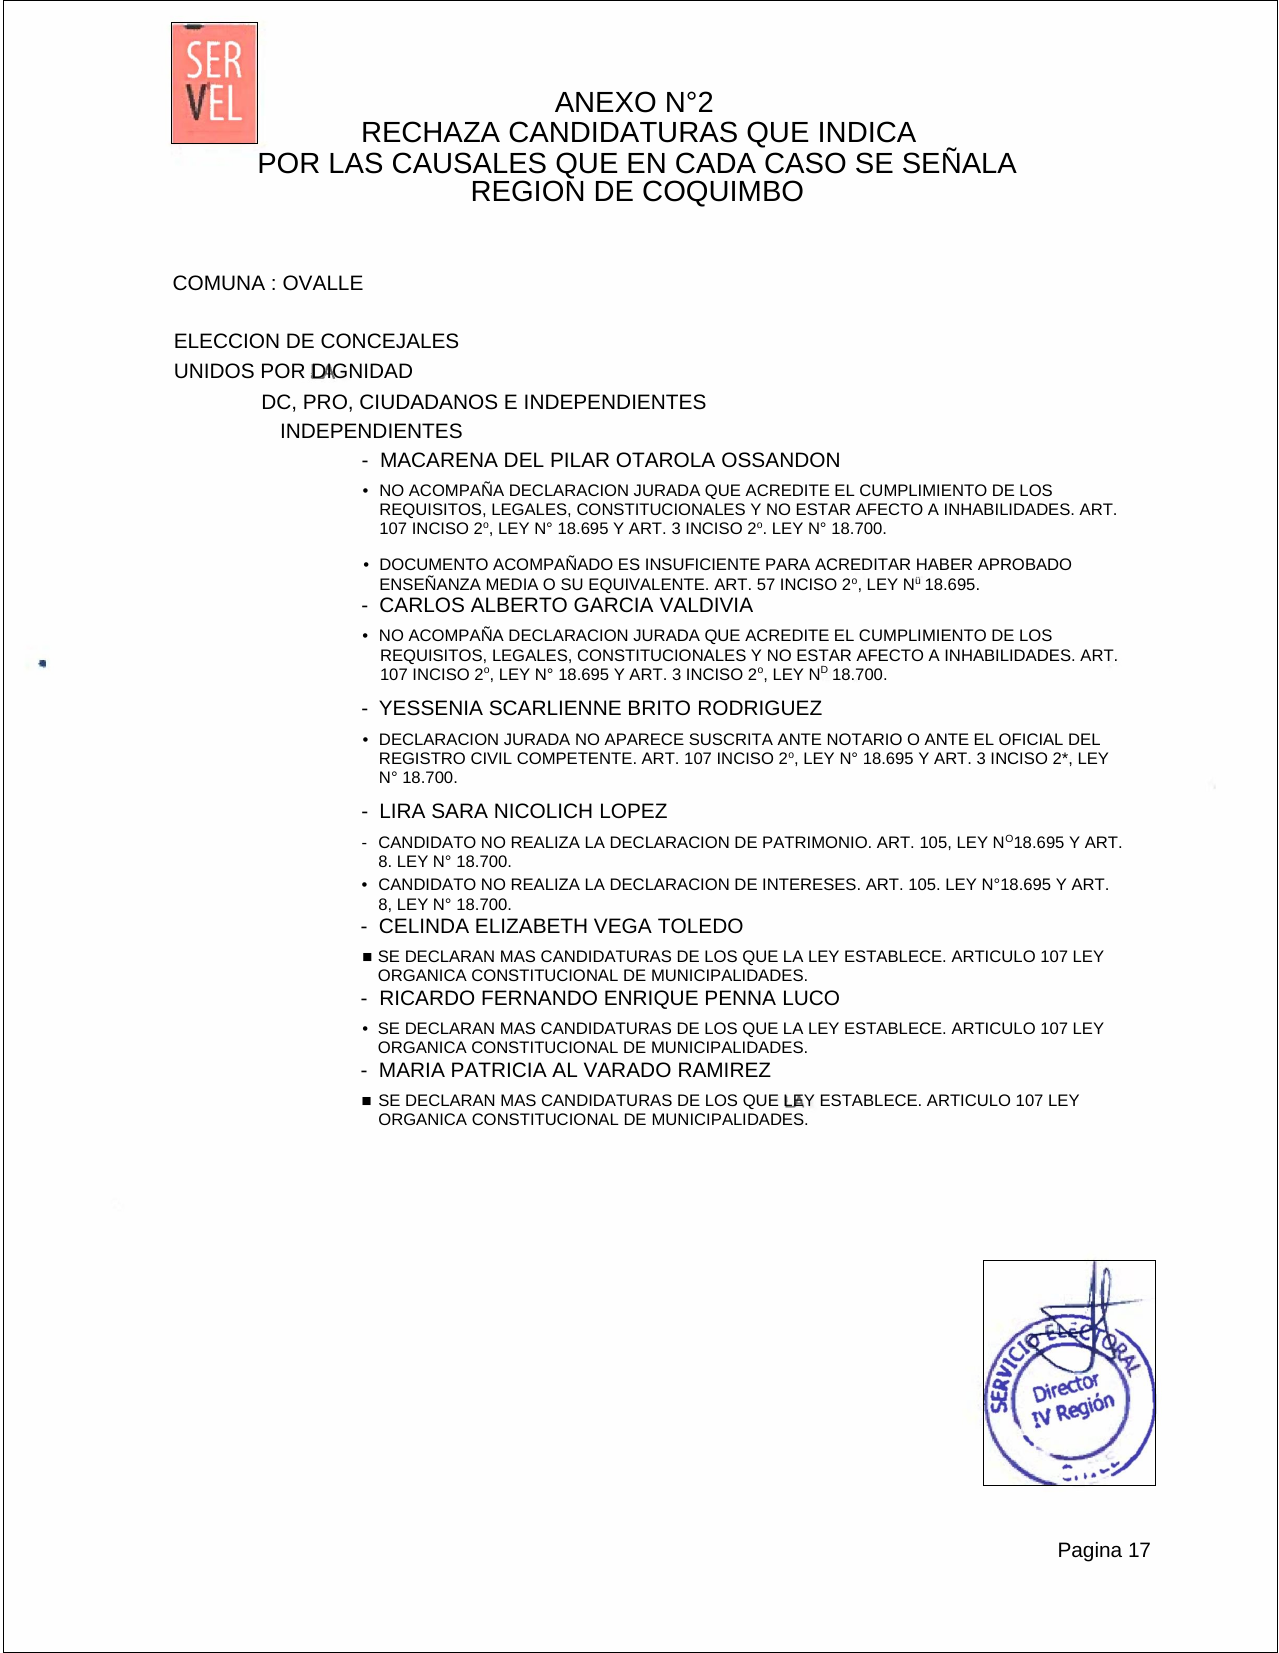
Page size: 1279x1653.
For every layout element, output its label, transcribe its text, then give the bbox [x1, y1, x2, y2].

list RICARDO FERNANDO ENRIQUE PENNA LUCO [360, 986, 1161, 1010]
list SE DECLARAN MAS CANDIDATURAS DE LOS QUE LA LEY ESTABLECE. ARTICULO 107 LEY ORGANICA CONSTITUCIONAL DE MUNICIPALIDADES. [362, 948, 1106, 985]
text ELECCION DE CONCEJALES UNIDOS POR DIGNIDAD [173, 329, 462, 383]
subtitle POR LAS CAUSALES QUE EN CADA CASO SE SEÑALA REGION DE COQUIMBO [256, 150, 1018, 208]
list CANDIDATO NO REALIZA LA DECLARACION DE INTERESES. ART. 105. LEY N°18.695 Y ART. 8, LEY N° 18.700. [361, 875, 1111, 913]
list NO ACOMPAÑA DECLARACION JURADA QUE ACREDITE EL CUMPLIMIENTO DE LOS REQUISITOS, LEGALES, CONSTITUCIONALES Y NO ESTAR AFECTO A INHABILIDADES. ART. 107 INCISO 2o, LEY N° 18.695 Y ART. 3 INCISO 2o. LEY N° 18.700. [362, 481, 1119, 538]
text DC, PRO, CIUDADANOS E INDEPENDIENTES INDEPENDIENTES [261, 390, 709, 443]
list YESSENIA SCARLIENNE BRITO RODRIGUEZ [361, 695, 1161, 719]
text Pagina 17 [160, 1538, 1151, 1562]
list DECLARACION JURADA NO APARECE SUSCRITA ANTE NOTARIO O ANTE EL OFICIAL DEL REGISTRO CIVIL COMPETENTE. ART. 107 INCISO 2o, LEY N° 18.695 Y ART. 3 INCISO 2*, LEY N° 18.700. [362, 729, 1110, 787]
list CARLOS ALBERTO GARCIA VALDIVIA [361, 594, 1161, 618]
list NO ACOMPAÑA DECLARACION JURADA QUE ACREDITE EL CUMPLIMIENTO DE LOS REQUISITOS, LEGALES, CONSTITUCIONALES Y NO ESTAR AFECTO A INHABILIDADES. ART. 107 INCISO 2o, LEY N° 18.695 Y ART. 3 INCISO 2o, LEY ND 18.700. [362, 627, 1119, 683]
list MACARENA DEL PILAR OTAROLA OSSANDON [361, 448, 1161, 472]
text COMUNA : OVALLE [172, 271, 1161, 295]
subtitle ANEXO N°2 [251, 87, 1018, 119]
list CELINDA ELIZABETH VEGA TOLEDO [360, 914, 1161, 938]
list DOCUMENTO ACOMPAÑADO ES INSUFICIENTE PARA ACREDITAR HABER APROBADO ENSEÑANZA MEDIA O SU EQUIVALENTE. ART. 57 INCISO 2o, LEY Nü 18.695. [363, 555, 1073, 594]
list SE DECLARAN MAS CANDIDATURAS DE LOS QUE LA LEY ESTABLECE. ARTICULO 107 LEY ORGANICA CONSTITUCIONAL DE MUNICIPALIDADES. [362, 1019, 1105, 1057]
list MARIA PATRICIA AL VARADO RAMIREZ [360, 1058, 1161, 1082]
list SE DECLARAN MAS CANDIDATURAS DE LOS QUE LEY ESTABLECE. ARTICULO 107 LEY ORGANICA CONSTITUCIONAL DE MUNICIPALIDADES. [361, 1091, 1081, 1129]
text RECHAZA CANDIDATURAS QUE INDICA [256, 119, 1021, 148]
list CANDIDATO NO REALIZA LA DECLARACION DE PATRIMONIO. ART. 105, LEY NO18.695 Y ART. 8. LEY N° 18.700. [361, 833, 1124, 871]
picture [4, 1, 1277, 1652]
list LIRA SARA NICOLICH LOPEZ [361, 799, 1161, 823]
